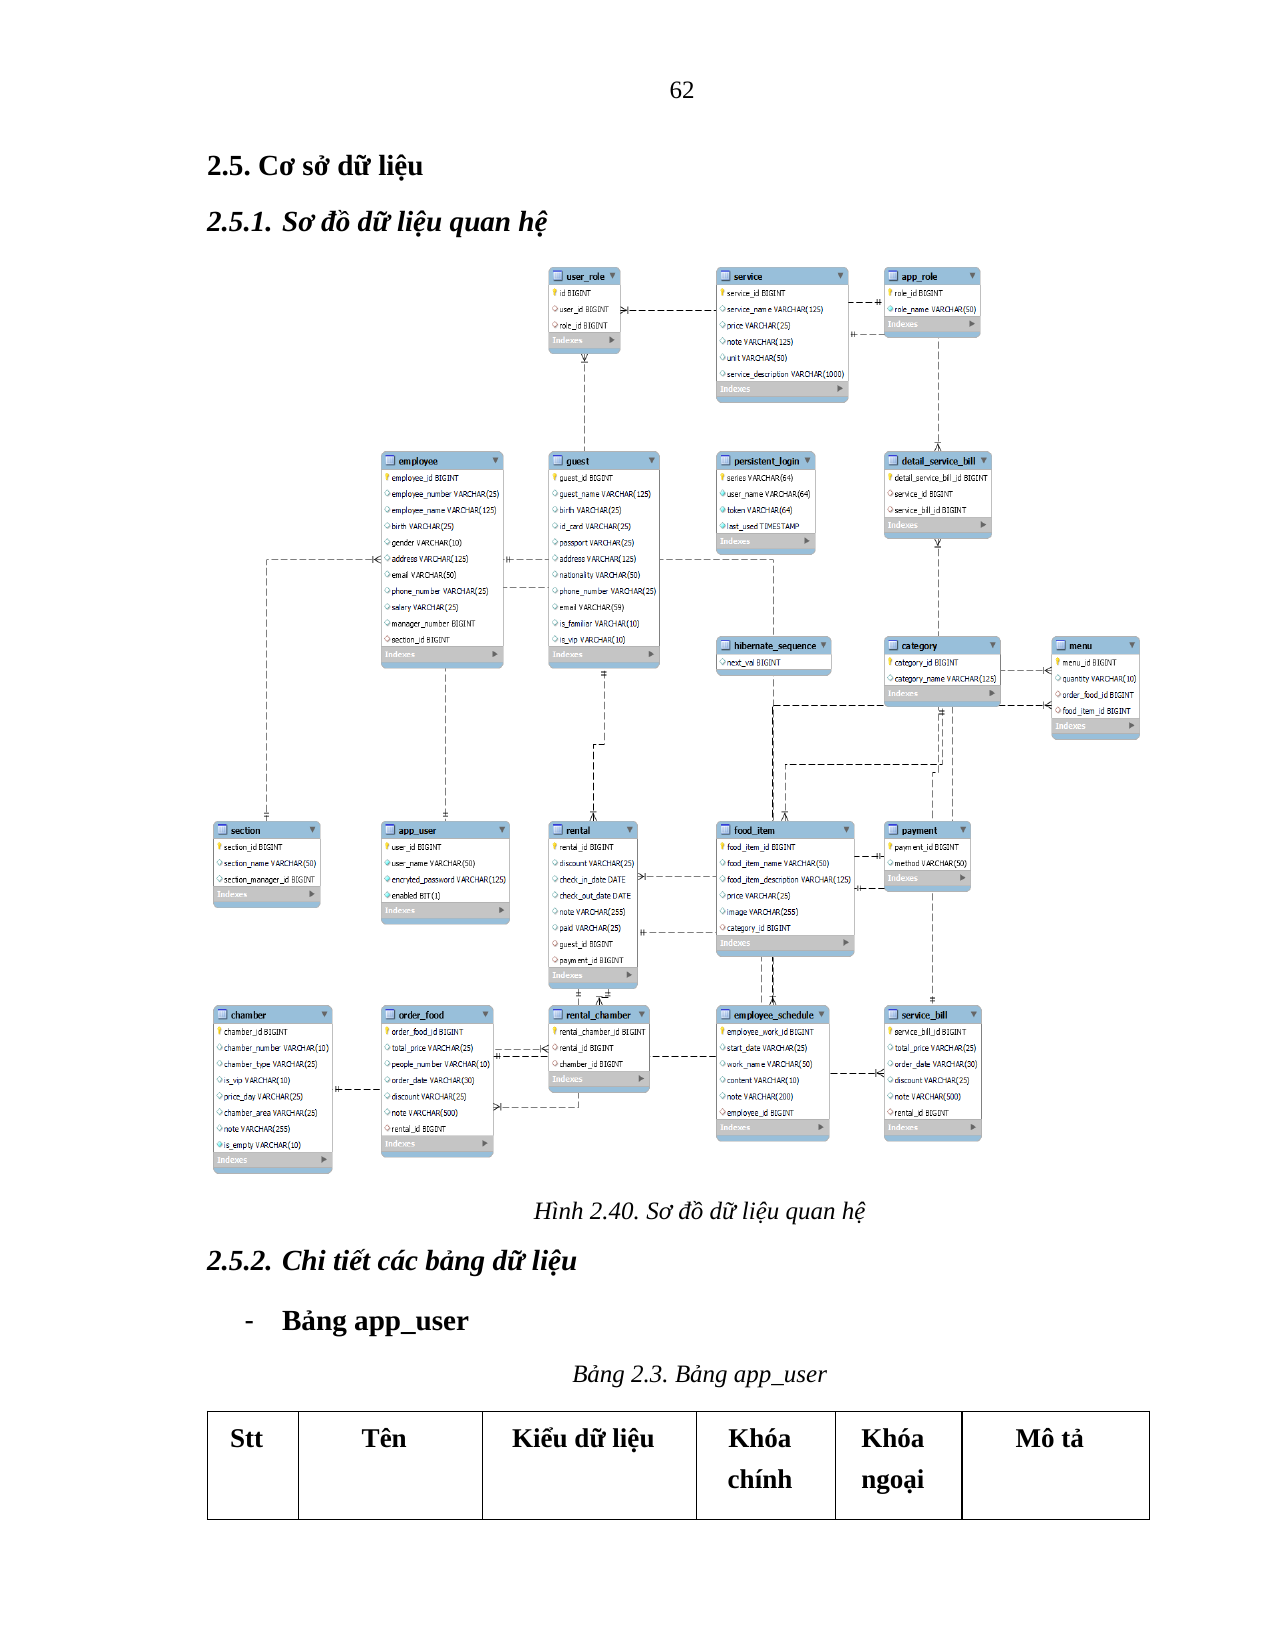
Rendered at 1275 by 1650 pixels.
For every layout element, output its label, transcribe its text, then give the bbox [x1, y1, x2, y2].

list Bảng app_user [244, 1359, 1157, 1388]
list Sơ đồ dữ liệu quan hệ [244, 1196, 1157, 1225]
list Bảng app_user [244, 1299, 1157, 1339]
table_header Mô tả [963, 1412, 1149, 1518]
table_header Tên [299, 1412, 482, 1518]
table_header Khóa chính [697, 1412, 835, 1518]
table_header Kiểu dữ liệu [483, 1412, 696, 1518]
picture [206, 259, 1146, 1180]
table_header Khóa ngoại [836, 1412, 961, 1518]
subtitle Sơ đồ dữ liệu quan hệ [207, 204, 1157, 237]
subtitle Chi tiết các bảng dữ liệu [207, 1243, 1157, 1277]
table_header Stt [208, 1412, 298, 1518]
subtitle Cơ sở dữ liệu [207, 148, 1157, 181]
